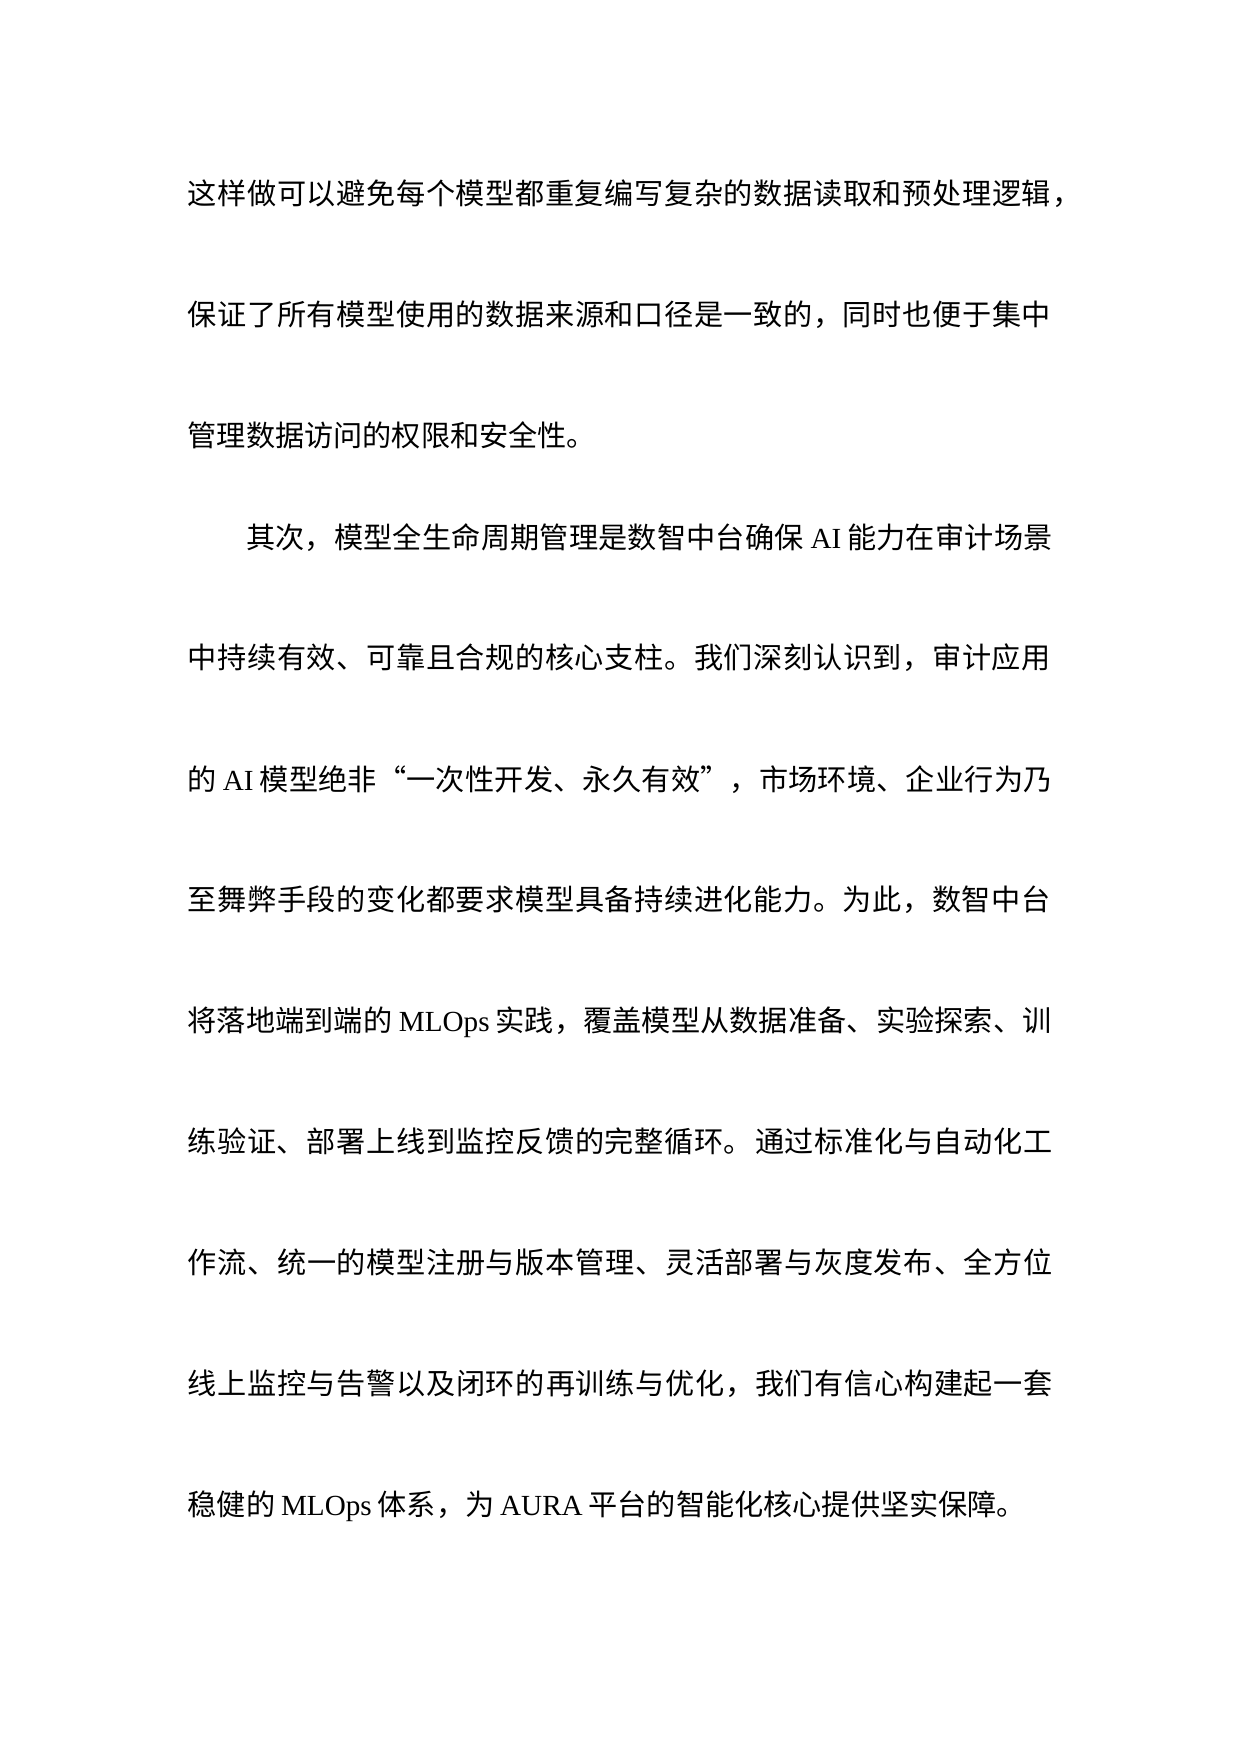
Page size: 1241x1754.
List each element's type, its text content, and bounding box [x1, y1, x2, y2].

text 其次，模型全生命周期管理是数智中台确保AI能力在审计场景中持续有效、可靠且合规的核心支柱。我们深刻认识到，审计应用的AI模型绝非“一次性开发、永久有效”，市场环境、企业行为乃至舞弊手段的变化都要求模型具备持续进化能力。为此，数智中台将落地端到端的MLOps实践，覆盖模型从数据准备、实验探索、训练验证、部署上线到监控反馈的完整循环。通过标准化与自动化工作流、统一的模型注册与版本管理、灵活部署与灰度发布、全方位线上监控与告警以及闭环的再训练与优化，我们有信心构建起一套稳健的MLOps体系，为AURA平台的智能化核心提供坚实保障。 [187, 495, 1053, 1543]
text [187, 151, 1053, 474]
